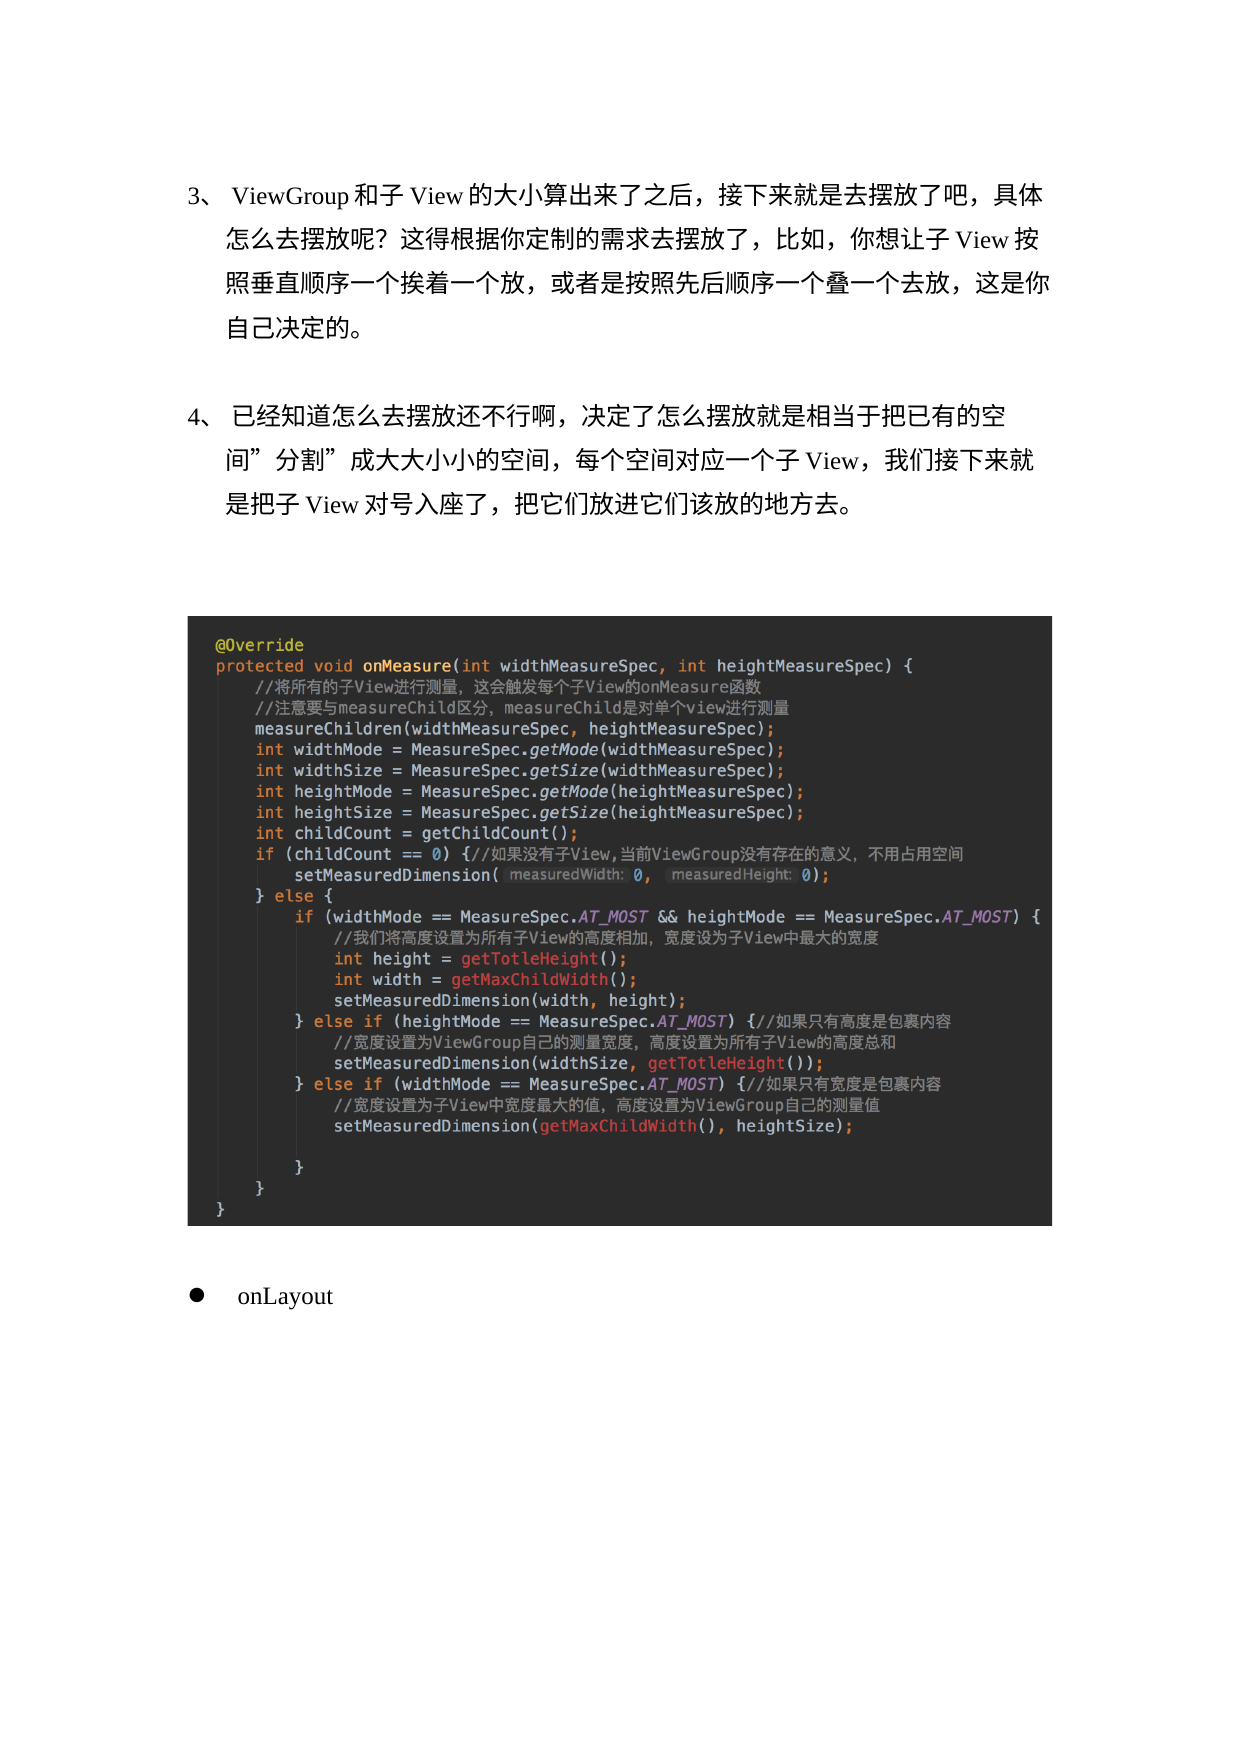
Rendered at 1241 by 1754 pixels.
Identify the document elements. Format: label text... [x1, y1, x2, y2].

picture [187, 616, 1053, 1226]
list 已经知道怎么去摆放还不行啊，决定了怎么摆放就是相当于把已有的空间”分割”成大大小小的空间，每个空间对应一个子View，我们接下来就是把子View对号入座了，把它们放进它们该放的地方去。 [187, 392, 1053, 524]
list ViewGroup和子View的大小算出来了之后，接下来就是去摆放了吧，具体怎么去摆放呢？这得根据你定制的需求去摆放了，比如，你想让子View按照垂直顺序一个挨着一个放，或者是按照先后顺序一个叠一个去放，这是你自己决定的。 [187, 172, 1053, 348]
list onLayout [187, 1273, 1053, 1318]
